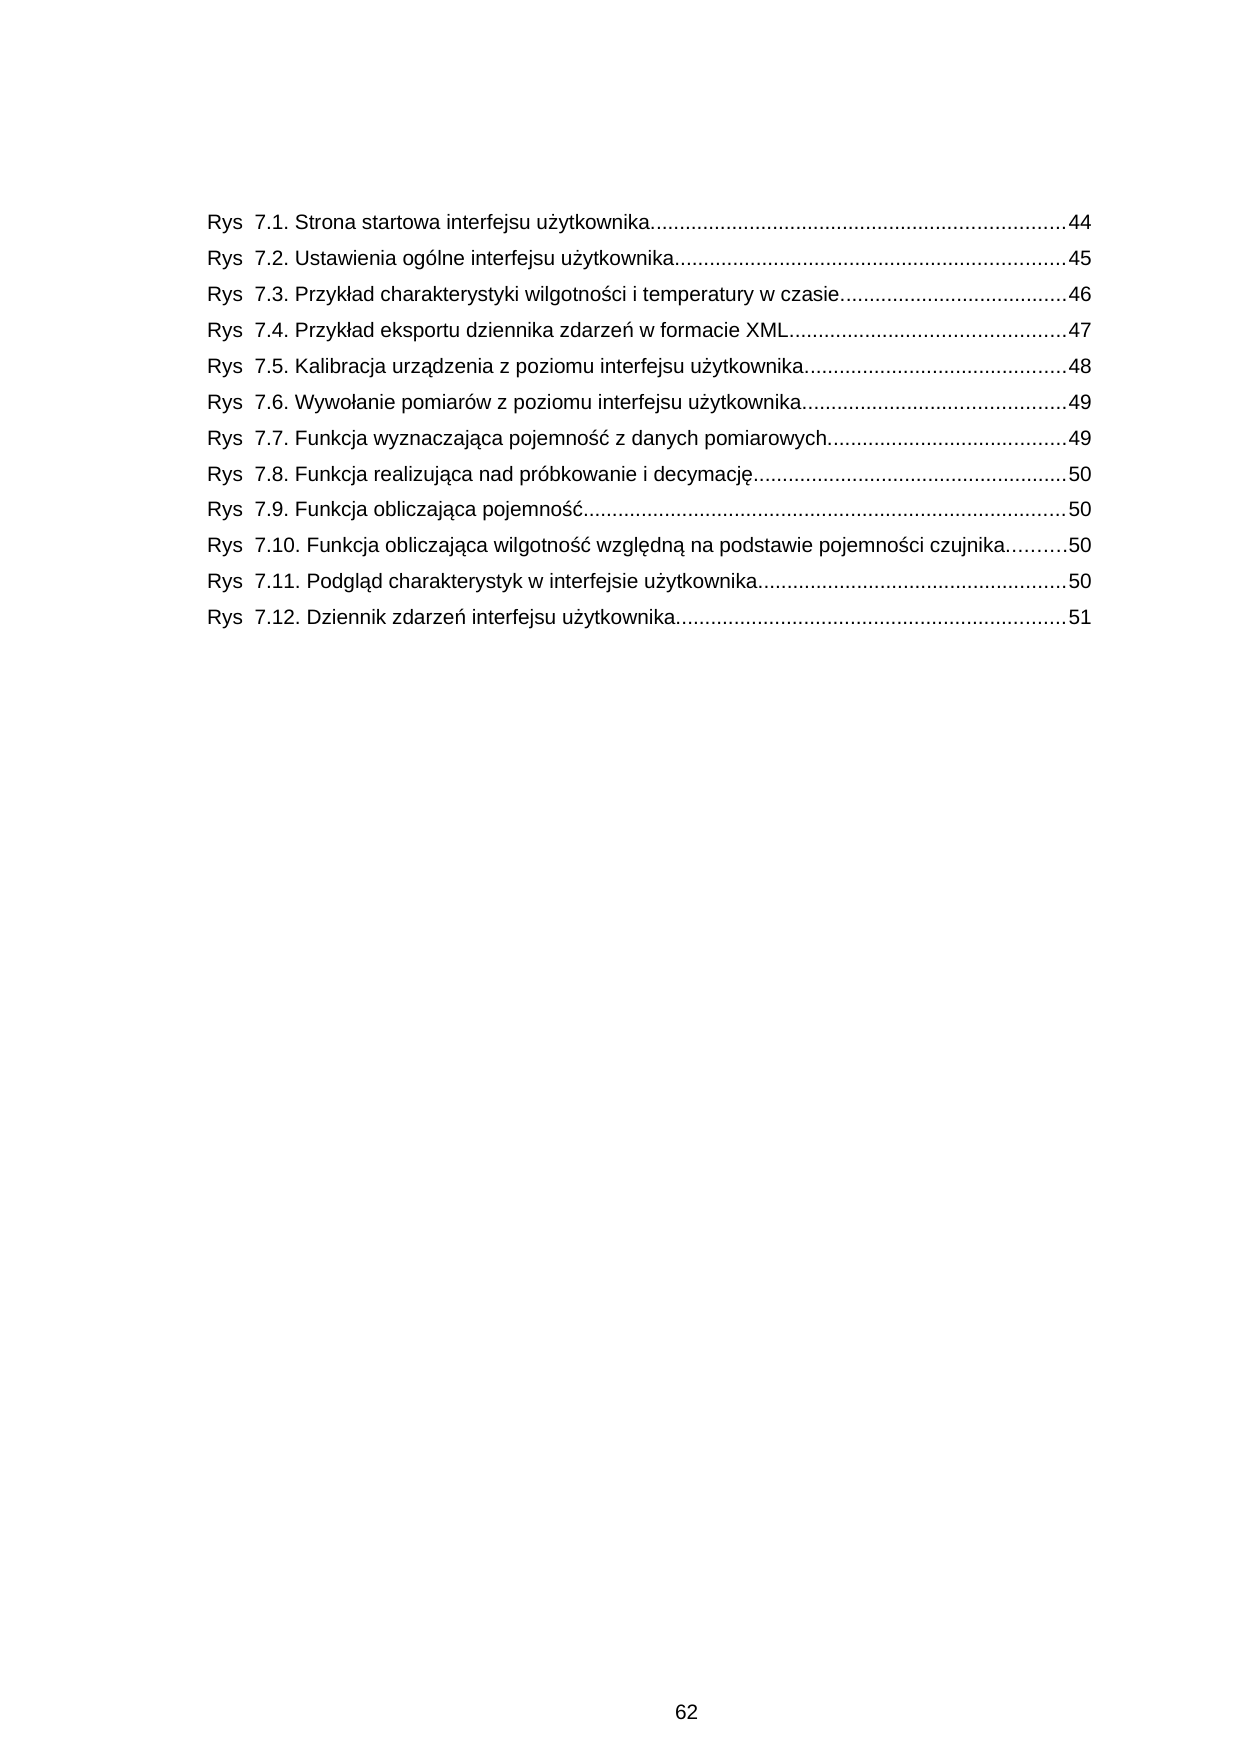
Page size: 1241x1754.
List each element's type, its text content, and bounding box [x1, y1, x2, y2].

text Rys 7.12. Dziennik zdarzeń interfejsu użytkownika. 51 [207, 605, 1092, 629]
text Rys 7.11. Podgląd charakterystyk w interfejsie użytkownika. 50 [207, 569, 1092, 593]
text Rys 7.1. Strona startowa interfejsu użytkownika. 44 [207, 210, 1092, 234]
text Rys 7.7. Funkcja wyznaczająca pojemność z danych pomiarowych. 49 [207, 425, 1092, 449]
text Rys 7.10. Funkcja obliczająca wilgotność względną na podstawie pojemności czujnika. 50 [207, 533, 1092, 557]
text Rys 7.3. Przykład charakterystyki wilgotności i temperatury w czasie. 46 [207, 282, 1092, 306]
text Rys 7.2. Ustawienia ogólne interfejsu użytkownika. 45 [207, 246, 1092, 270]
text Rys 7.4. Przykład eksportu dziennika zdarzeń w formacie XML. 47 [207, 318, 1092, 342]
text Rys 7.8. Funkcja realizująca nad próbkowanie i decymację. 50 [207, 461, 1092, 485]
text Rys 7.9. Funkcja obliczająca pojemność. 50 [207, 497, 1092, 521]
text Rys 7.6. Wywołanie pomiarów z poziomu interfejsu użytkownika. 49 [207, 389, 1092, 413]
text Rys 7.5. Kalibracja urządzenia z poziomu interfejsu użytkownika. 48 [207, 353, 1092, 377]
